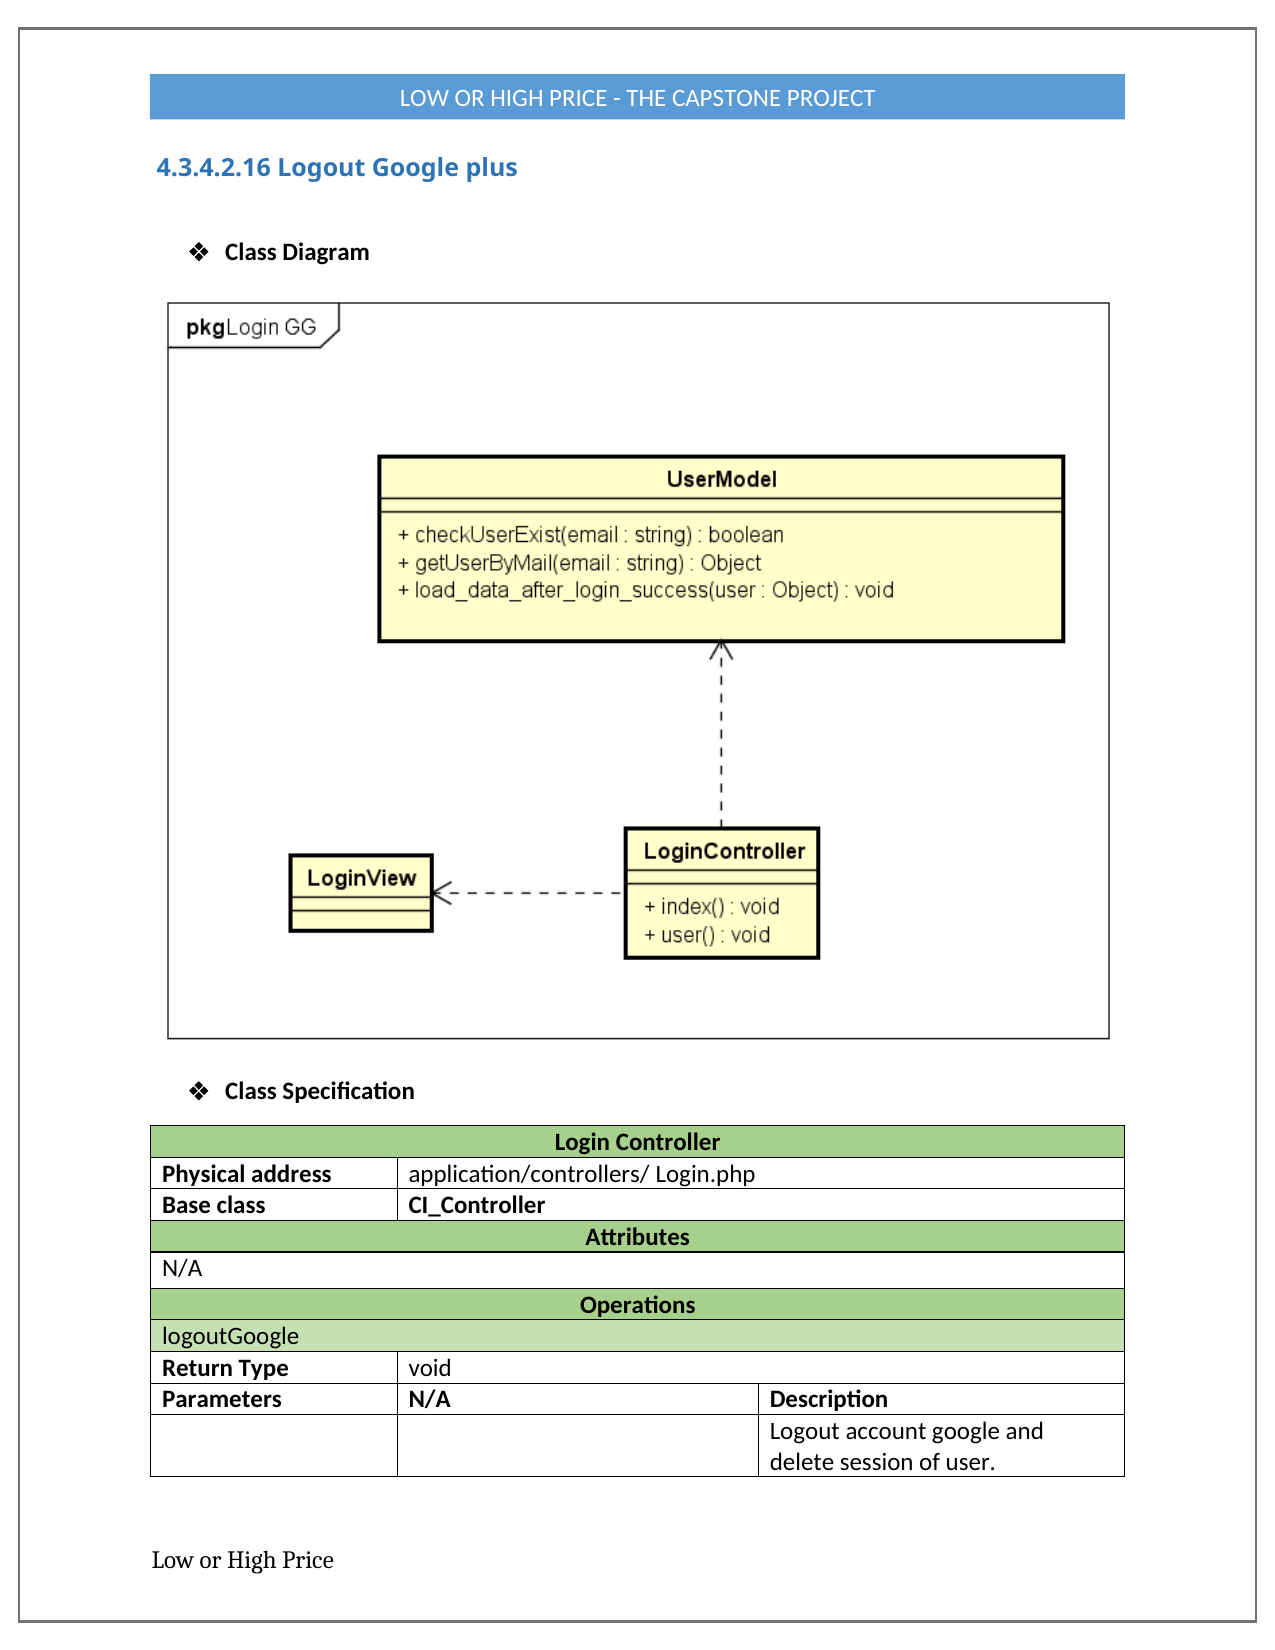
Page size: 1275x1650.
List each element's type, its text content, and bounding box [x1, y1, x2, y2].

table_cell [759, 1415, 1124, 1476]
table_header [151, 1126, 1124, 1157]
list Class Specification [187, 1076, 1125, 1106]
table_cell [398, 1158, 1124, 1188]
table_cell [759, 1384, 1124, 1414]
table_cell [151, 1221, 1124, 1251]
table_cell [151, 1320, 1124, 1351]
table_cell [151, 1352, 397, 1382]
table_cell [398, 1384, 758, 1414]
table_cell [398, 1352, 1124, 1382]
subtitle 4.3.4.2.16 Logout Google plus [150, 150, 1125, 184]
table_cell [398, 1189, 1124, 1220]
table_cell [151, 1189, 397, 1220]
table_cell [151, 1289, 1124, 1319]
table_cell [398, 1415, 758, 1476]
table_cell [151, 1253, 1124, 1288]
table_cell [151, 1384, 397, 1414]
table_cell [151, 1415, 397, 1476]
picture [150, 286, 1125, 1057]
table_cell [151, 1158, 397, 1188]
list Class Diagram [187, 236, 1125, 267]
